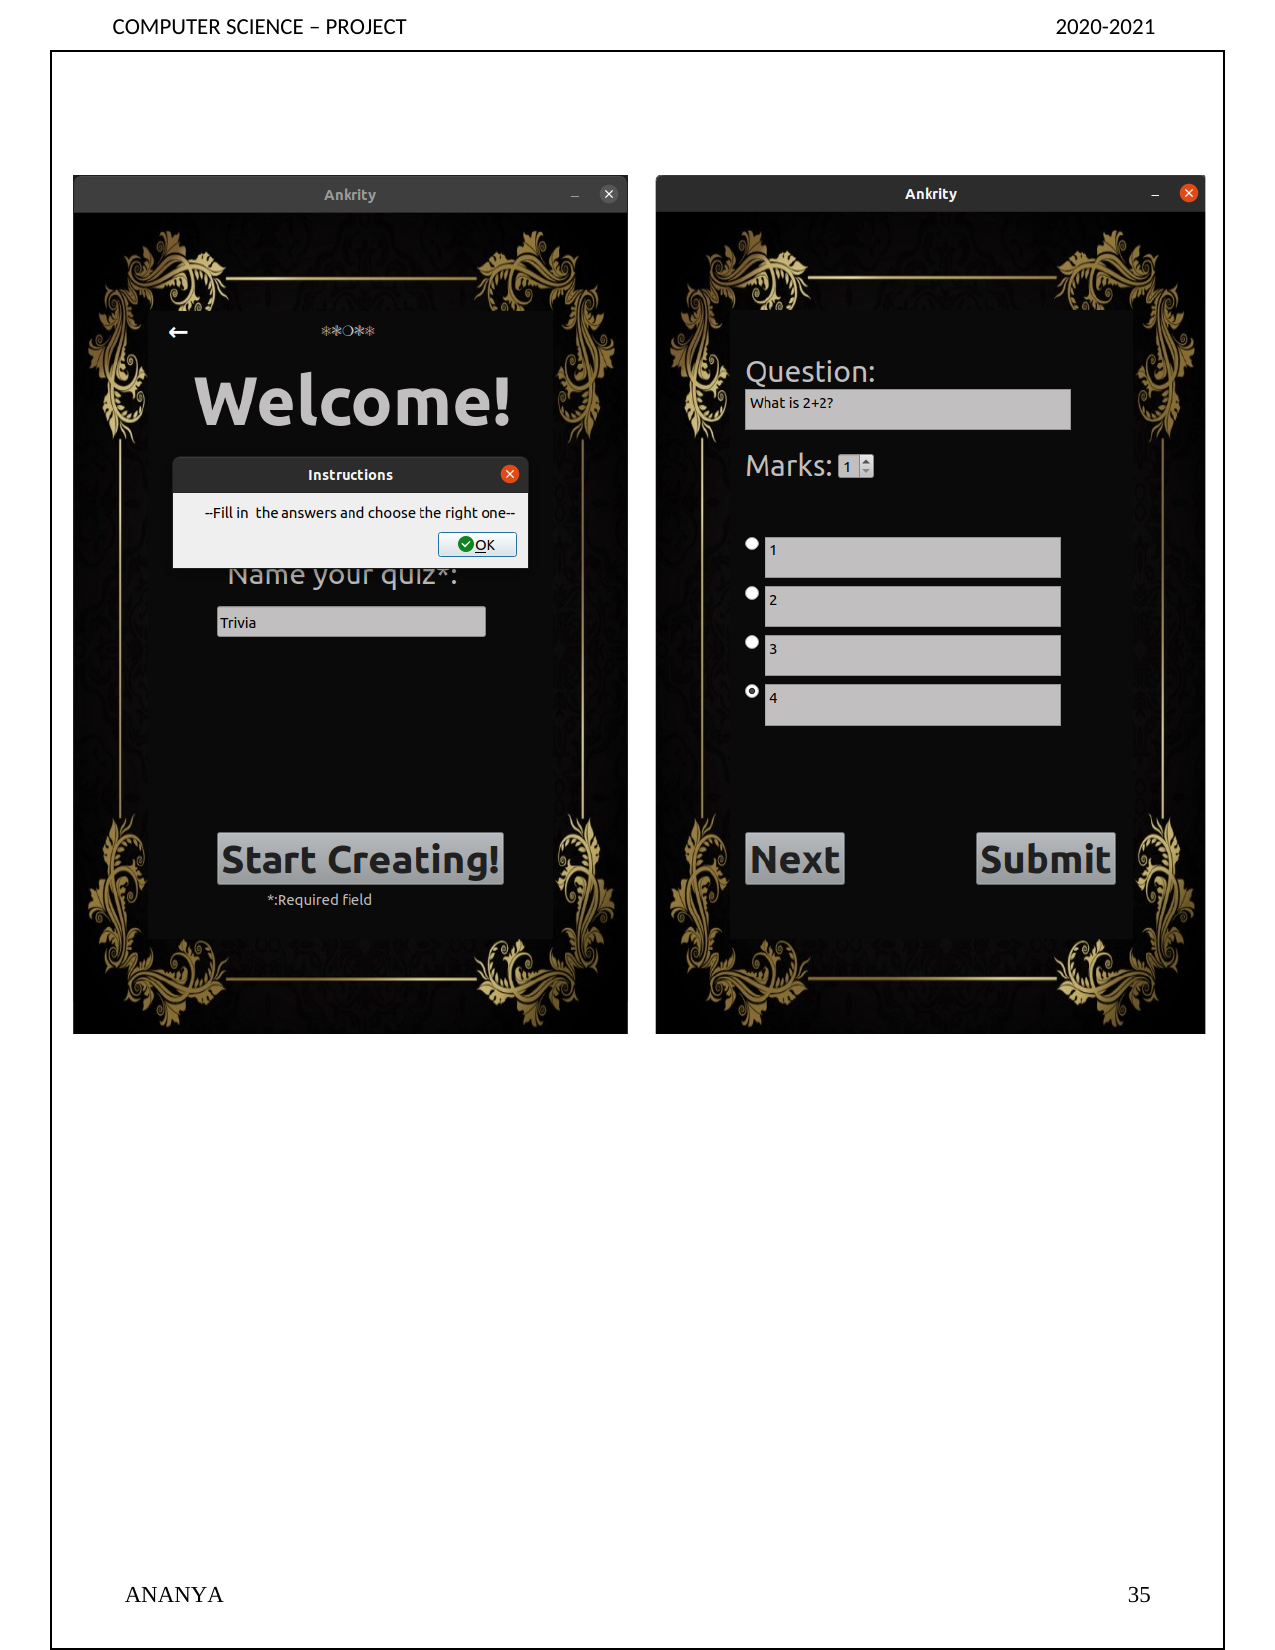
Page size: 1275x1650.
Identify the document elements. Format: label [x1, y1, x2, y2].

picture [655, 175, 1206, 1033]
picture [73, 175, 628, 1035]
